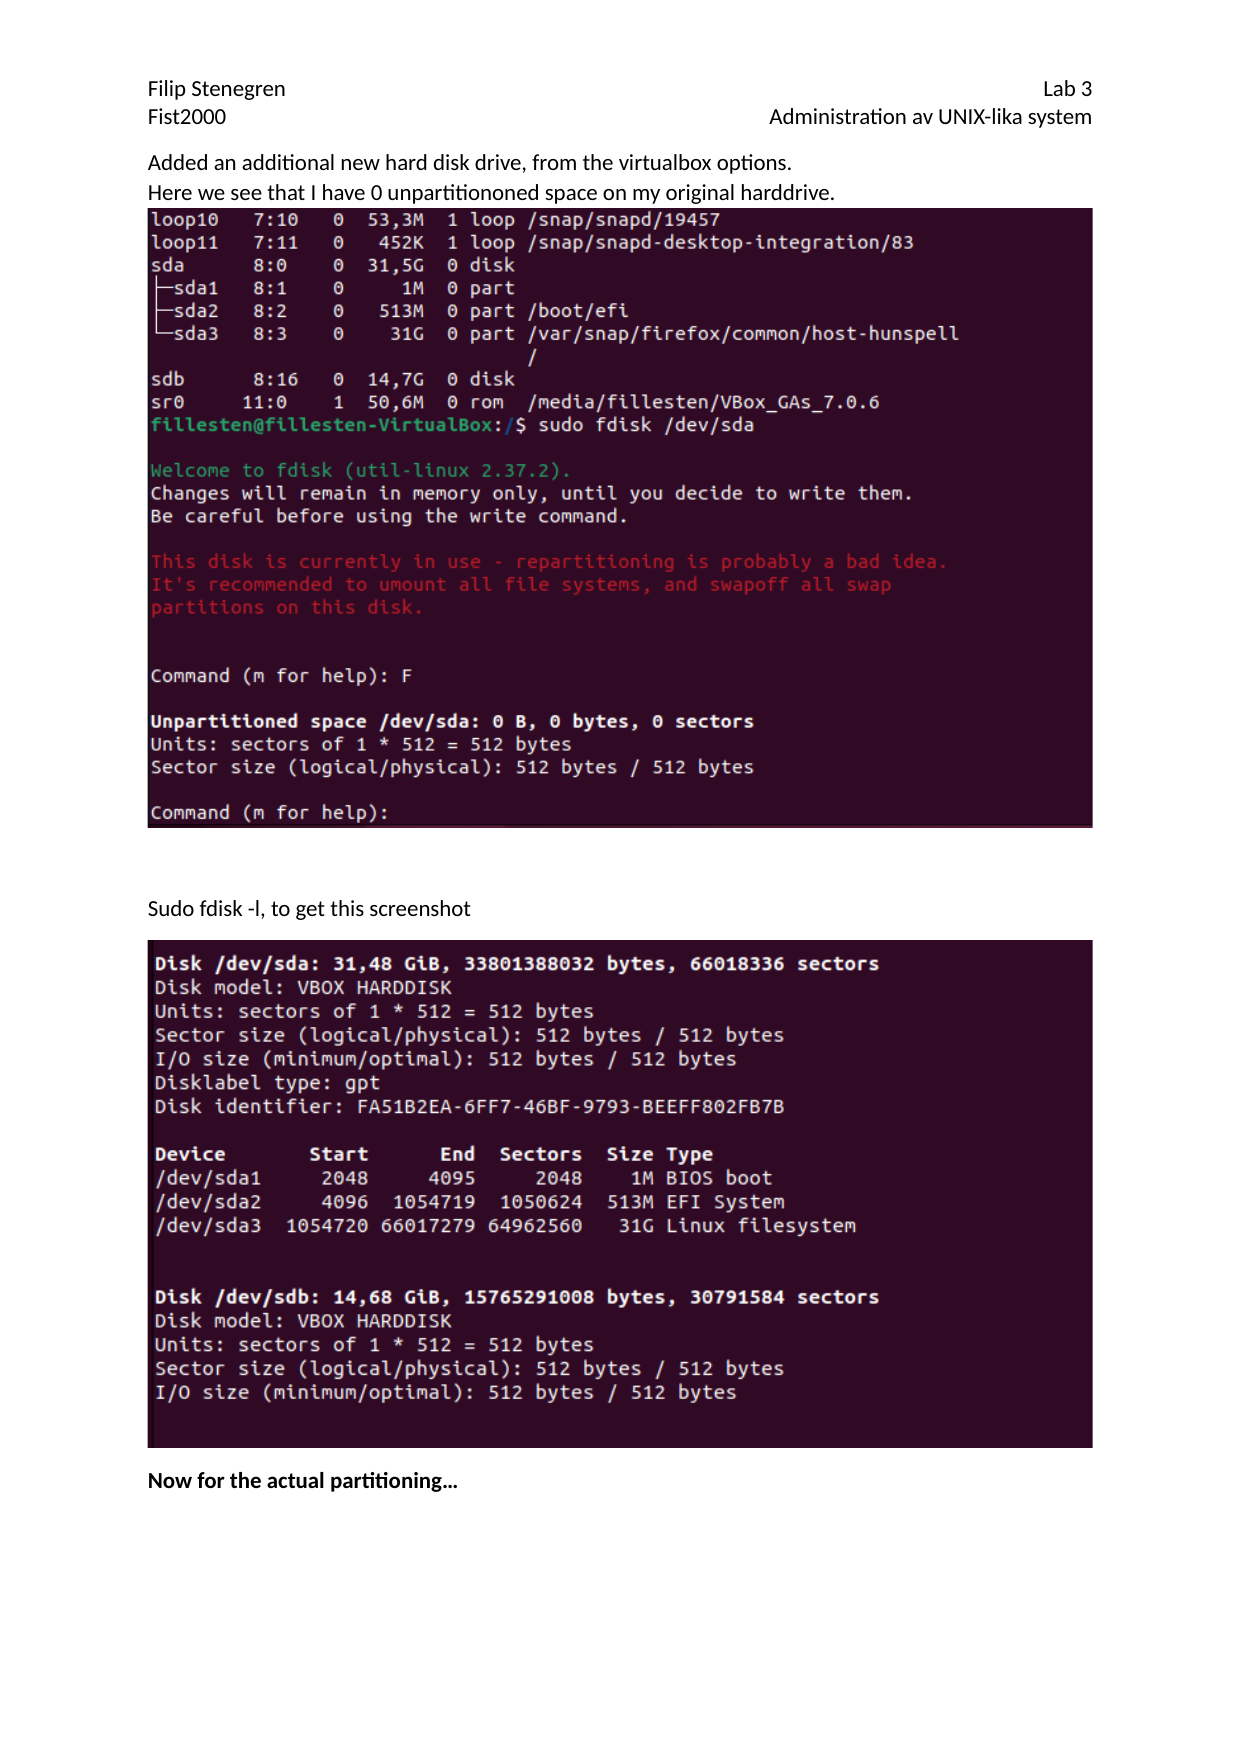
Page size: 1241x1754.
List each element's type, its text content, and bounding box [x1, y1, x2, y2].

text Added an additional new hard disk drive, from the virtualbox options. Here we see that I have 0 unpartitiononed space on my original harddrive. [148, 148, 1093, 208]
text Sudo fdisk -l, to get this screenshot [148, 894, 1093, 922]
picture [147, 940, 1093, 1448]
text Now for the actual partitioning… [148, 1466, 1093, 1494]
picture [147, 208, 1093, 828]
